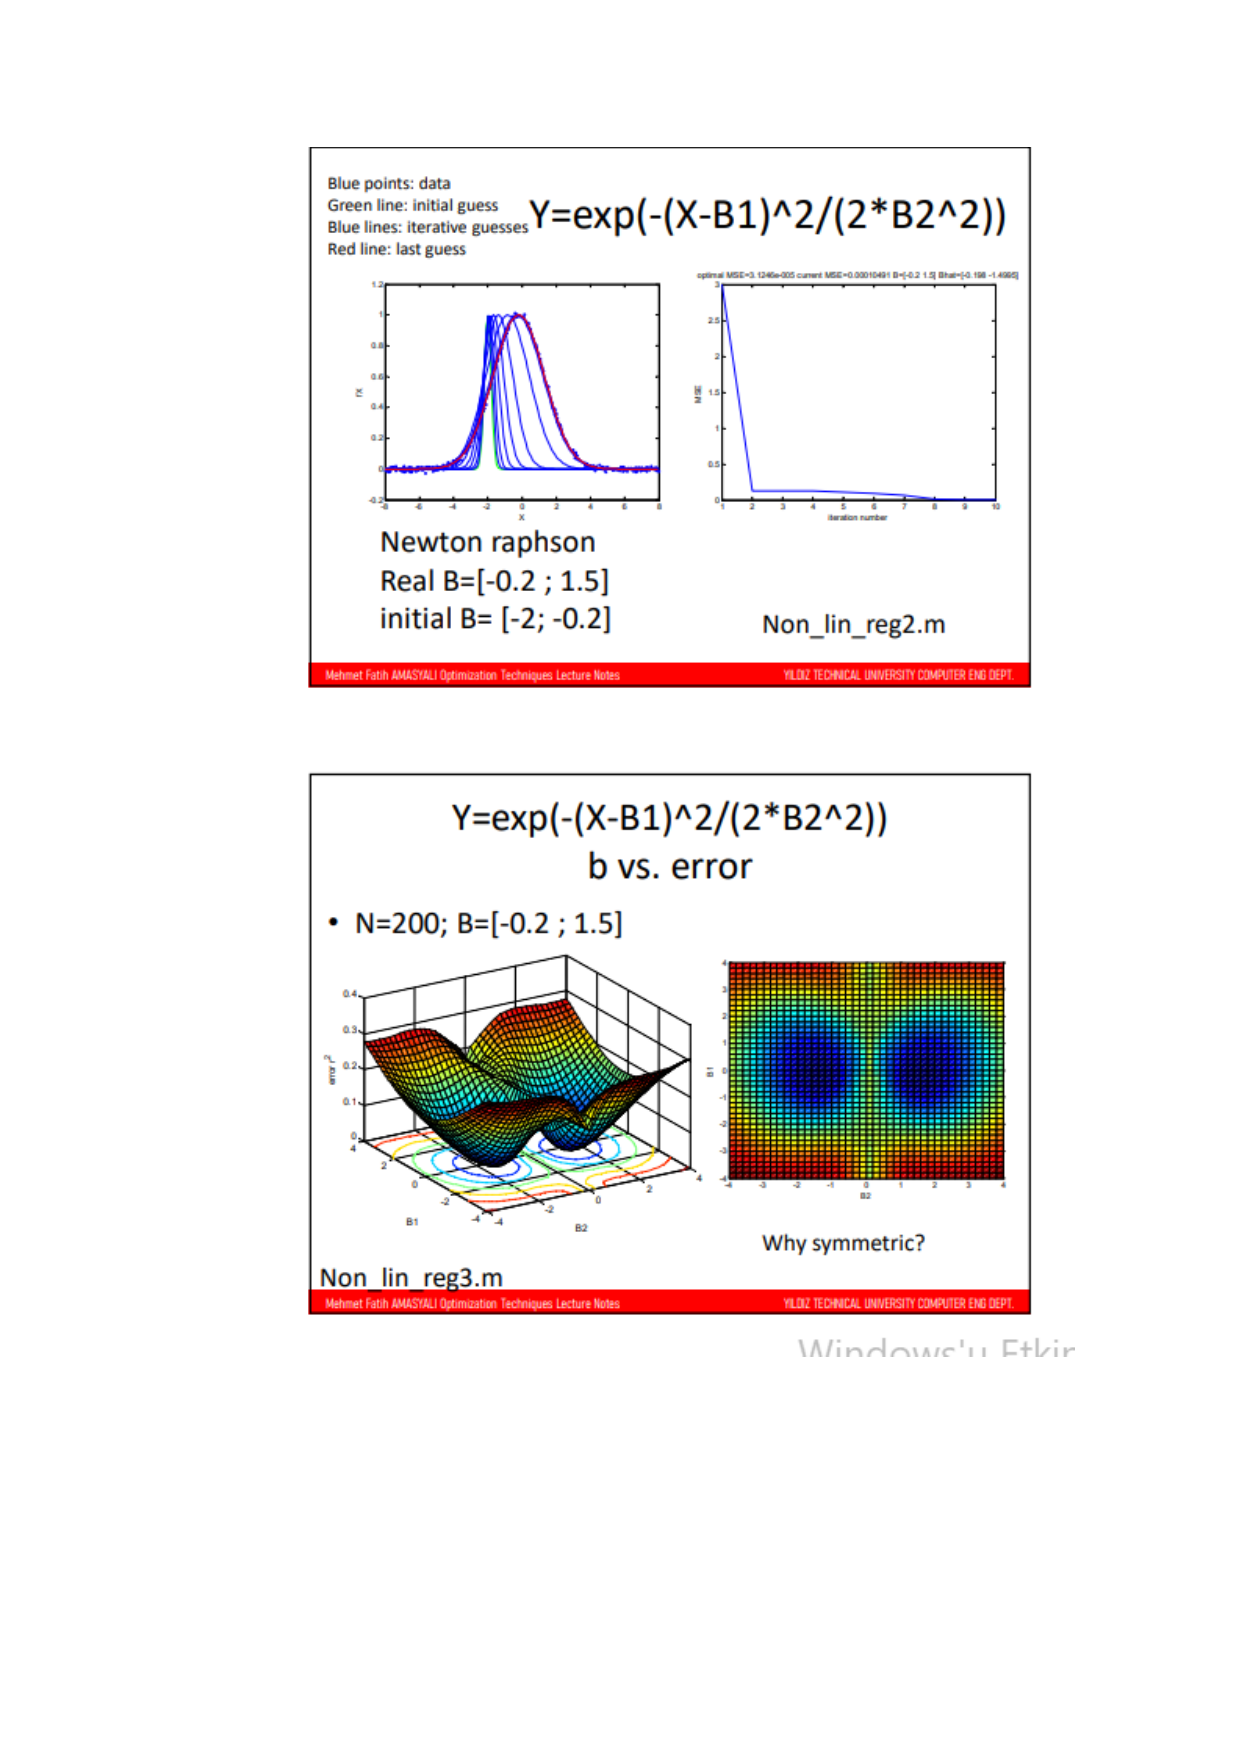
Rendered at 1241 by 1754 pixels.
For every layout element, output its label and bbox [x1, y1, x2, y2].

picture [221, 147, 1075, 1357]
